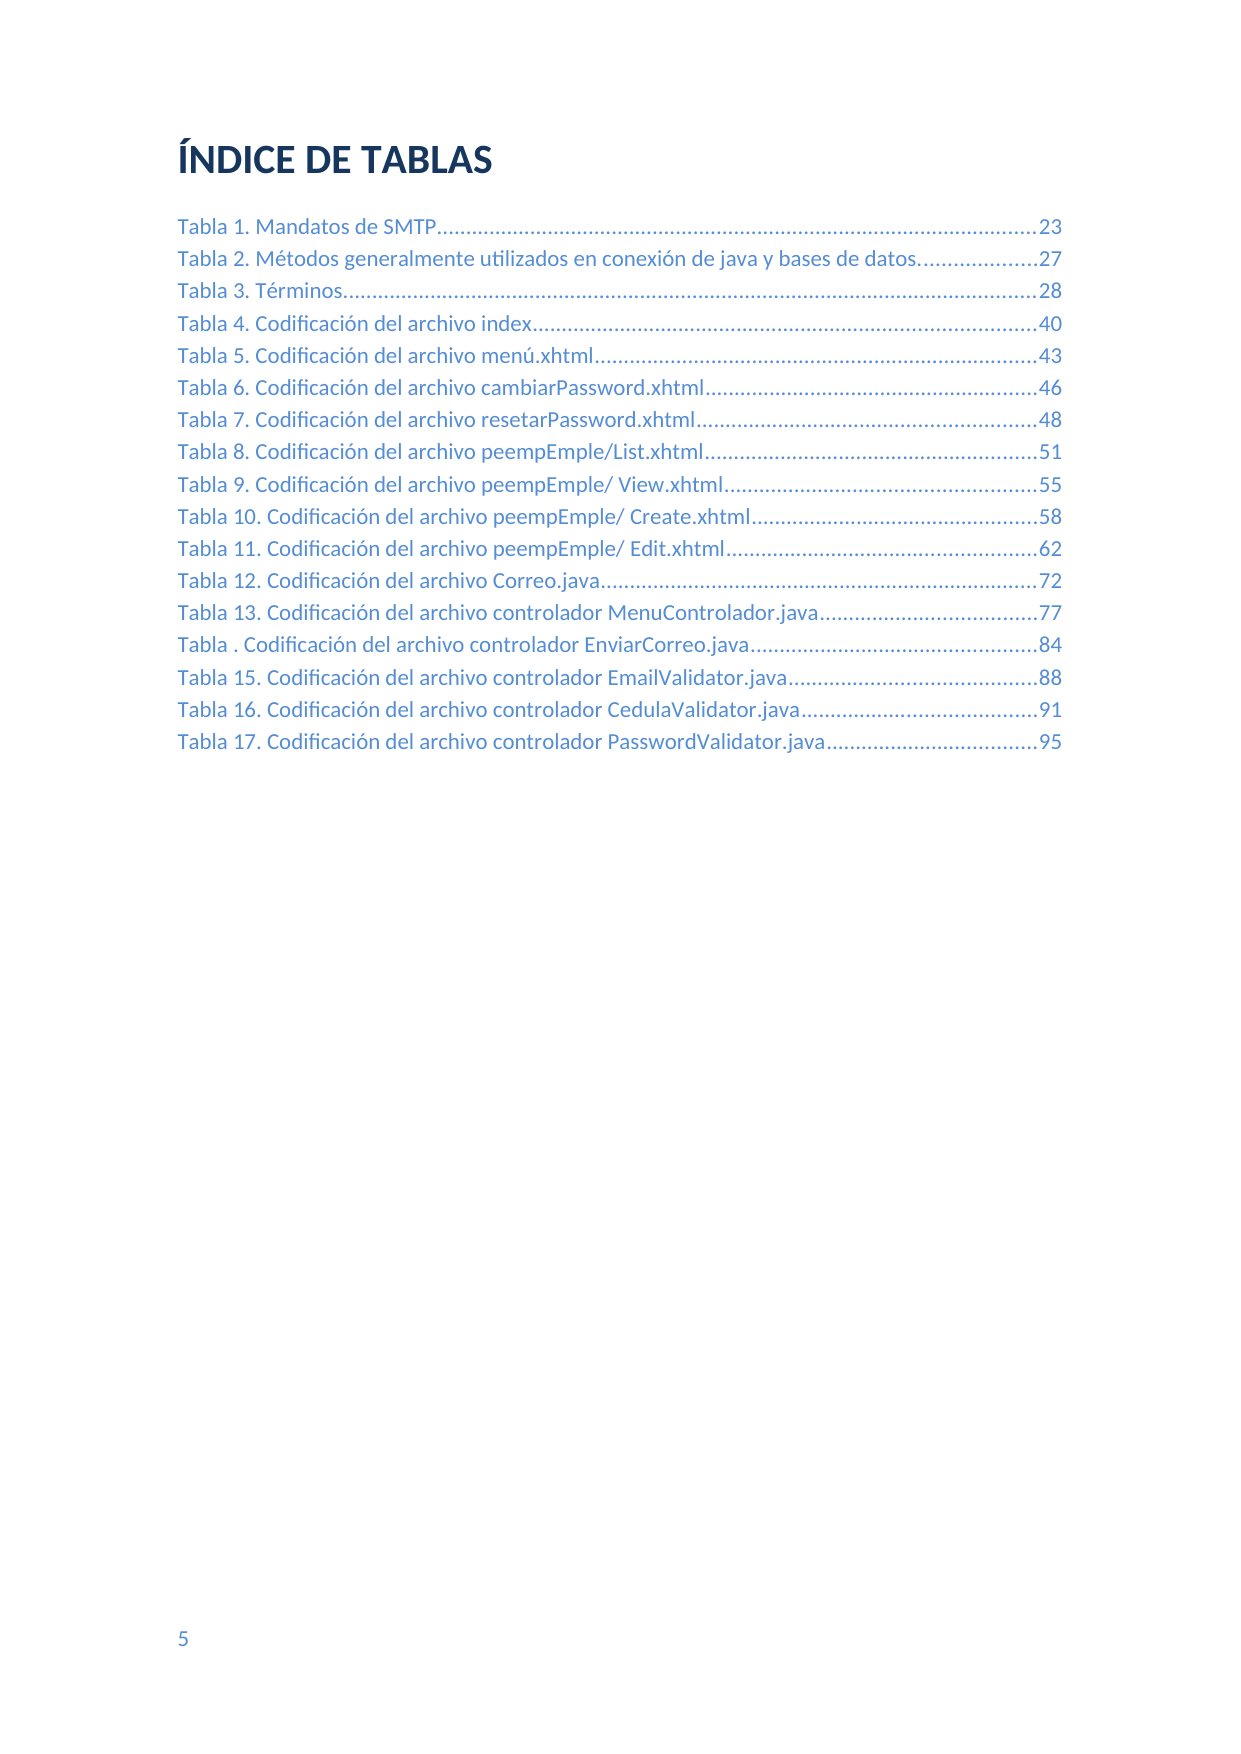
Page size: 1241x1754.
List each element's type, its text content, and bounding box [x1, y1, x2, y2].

text Tabla 7. Codificación del archivo resetarPassword.xhtml 48 [177, 405, 1063, 433]
text Tabla 6. Codificación del archivo cambiarPassword.xhtml 46 [177, 373, 1063, 401]
text Tabla 4. Codificación del archivo index 40 [177, 309, 1063, 337]
text Tabla . Codificación del archivo controlador EnviarCorreo.java 84 [177, 631, 1063, 659]
text Tabla 13. Codificación del archivo controlador MenuControlador.java 77 [177, 598, 1063, 626]
text Tabla 2. Métodos generalmente utilizados en conexión de java y bases de datos. 27 [177, 244, 1063, 272]
text Tabla 16. Codificación del archivo controlador CedulaValidator.java 91 [177, 695, 1063, 723]
text Tabla 3. Términos 28 [177, 277, 1063, 304]
text Tabla 12. Codificación del archivo Correo.java 72 [177, 566, 1063, 594]
text Tabla 17. Codificación del archivo controlador PasswordValidator.java 95 [177, 727, 1063, 755]
text Tabla 5. Codificación del archivo menú.xhtml 43 [177, 341, 1063, 369]
text Tabla 11. Codificación del archivo peempEmple/ Edit.xhtml 62 [177, 534, 1063, 562]
text Tabla 1. Mandatos de SMTP 23 [177, 212, 1063, 240]
text Tabla 15. Codificación del archivo controlador EmailValidator.java 88 [177, 663, 1063, 691]
text Tabla 8. Codificación del archivo peempEmple/List.xhtml 51 [177, 437, 1063, 466]
text ÍNDICE DE TABLAS [177, 133, 1063, 184]
text Tabla 10. Codificación del archivo peempEmple/ Create.xhtml 58 [177, 502, 1063, 530]
text Tabla 9. Codificación del archivo peempEmple/ View.xhtml 55 [177, 470, 1063, 498]
